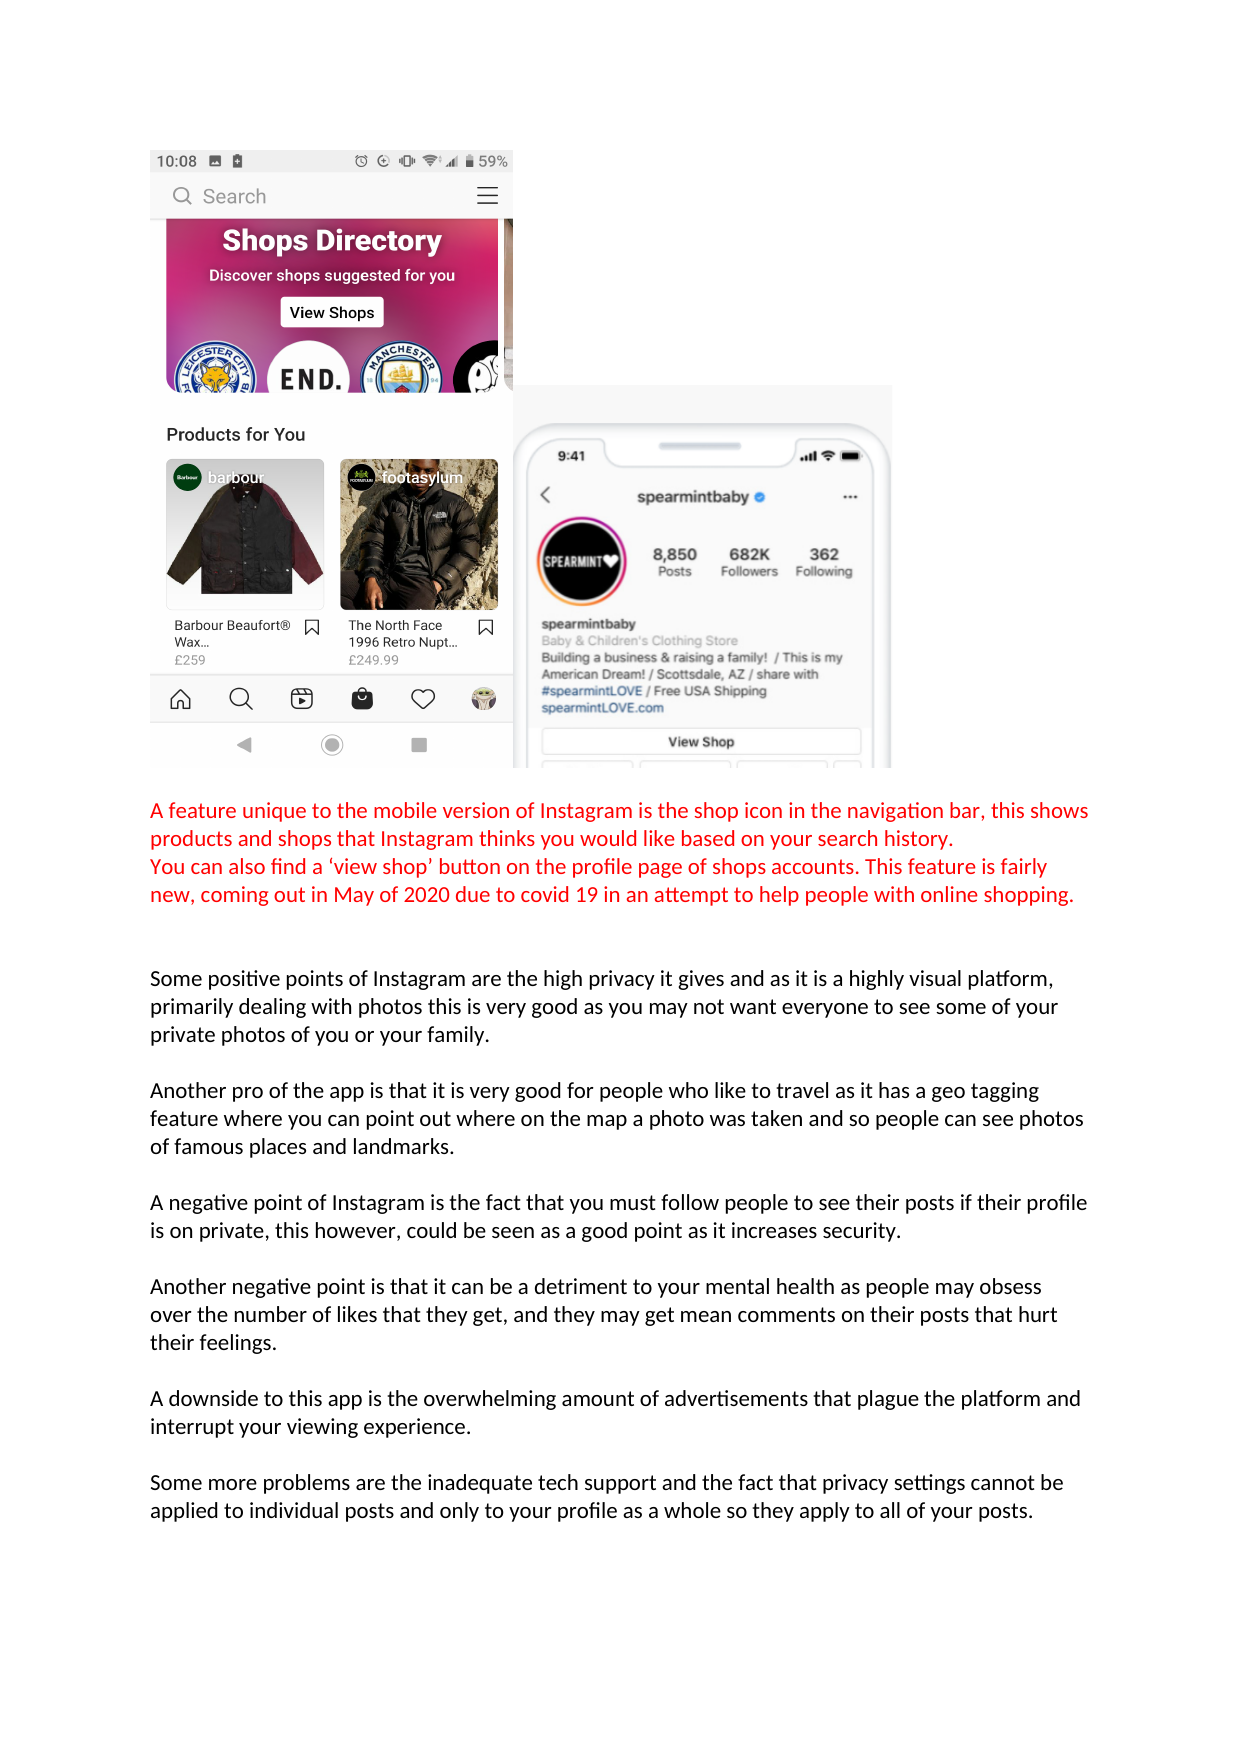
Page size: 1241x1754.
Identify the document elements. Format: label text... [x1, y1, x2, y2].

text A negative point of Instagram is the fact that you must follow people to see their posts if their profile is on private, this however, could be seen as a good point as it increases security. [150, 1188, 1090, 1244]
text You can also find a ‘view shop’ button on the profile page of shops accounts. This feature is fairly new, coming out in May of 2020 due to covid 19 in an attempt to help people with online shopping. [150, 852, 1090, 908]
text A feature unique to the mobile version of Instagram is the shop icon in the navigation bar, this shows products and shops that Instagram thinks you would like based on your search history. [150, 796, 1090, 852]
text A downside to this app is the overwhelming amount of advertisements that plague the platform and interrupt your viewing experience. [150, 1384, 1090, 1440]
text Another pro of the app is that it is very good for people who like to travel as it has a geo tagging feature where you can point out where on the map a photo was taken and so people can see photos of famous places and landmarks. [150, 1076, 1090, 1160]
text Some positive points of Instagram are the high privacy it gives and as it is a highly visual platform, primarily dealing with photos this is very good as you may not want everyone to see some of your private photos of you or your family. [150, 964, 1090, 1048]
text Another negative point is that it can be a detriment to your mental health as people may obsess over the number of likes that they get, and they may get mean comments on their posts that hurt their feelings. [150, 1272, 1090, 1356]
picture [150, 150, 893, 768]
text Some more problems are the inadequate tech support and the fact that privacy settings cannot be applied to individual posts and only to your profile as a whole so they apply to all of your posts. [150, 1468, 1090, 1524]
